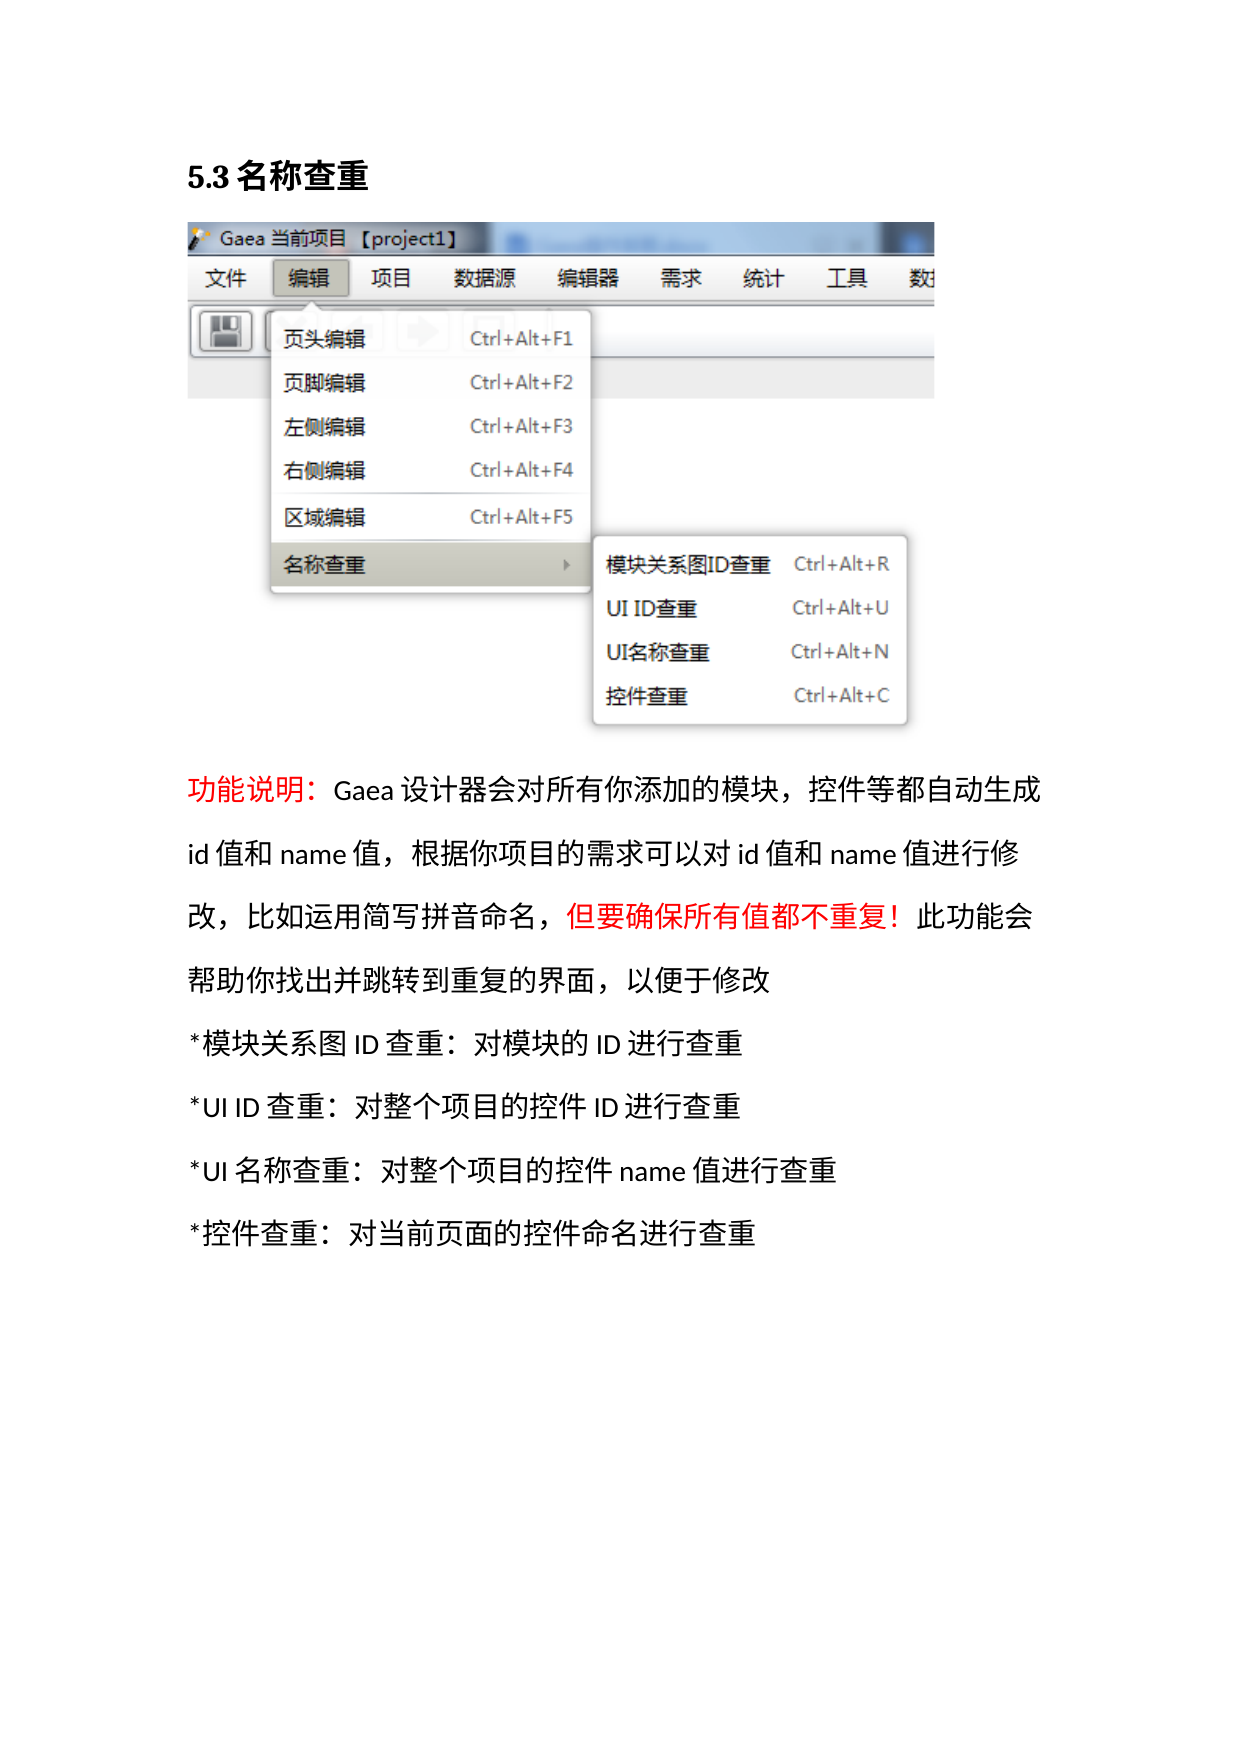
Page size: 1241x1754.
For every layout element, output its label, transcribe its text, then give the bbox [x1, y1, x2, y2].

text *UI名称查重：对整个项目的控件name值进行查重 [187, 1147, 1053, 1190]
subtitle 5.3名称查重 [187, 150, 1053, 198]
text *控件查重：对当前页面的控件命名进行查重 [187, 1211, 1053, 1253]
text 功能说明：Gaea设计器会对所有你添加的模块，控件等都自动生成id值和name值，根据你项目的需求可以对id值和name值进行修改，比如运用简写拼音命名，但要确保所有值都不重复！此功能会帮助你找出并跳转到重复的界面，以便于修改 [187, 767, 1053, 999]
text *UI ID 查重：对整个项目的控件ID进行查重 [187, 1084, 1053, 1126]
picture [187, 222, 935, 754]
text *模块关系图ID 查重：对模块的ID进行查重 [187, 1021, 1053, 1063]
